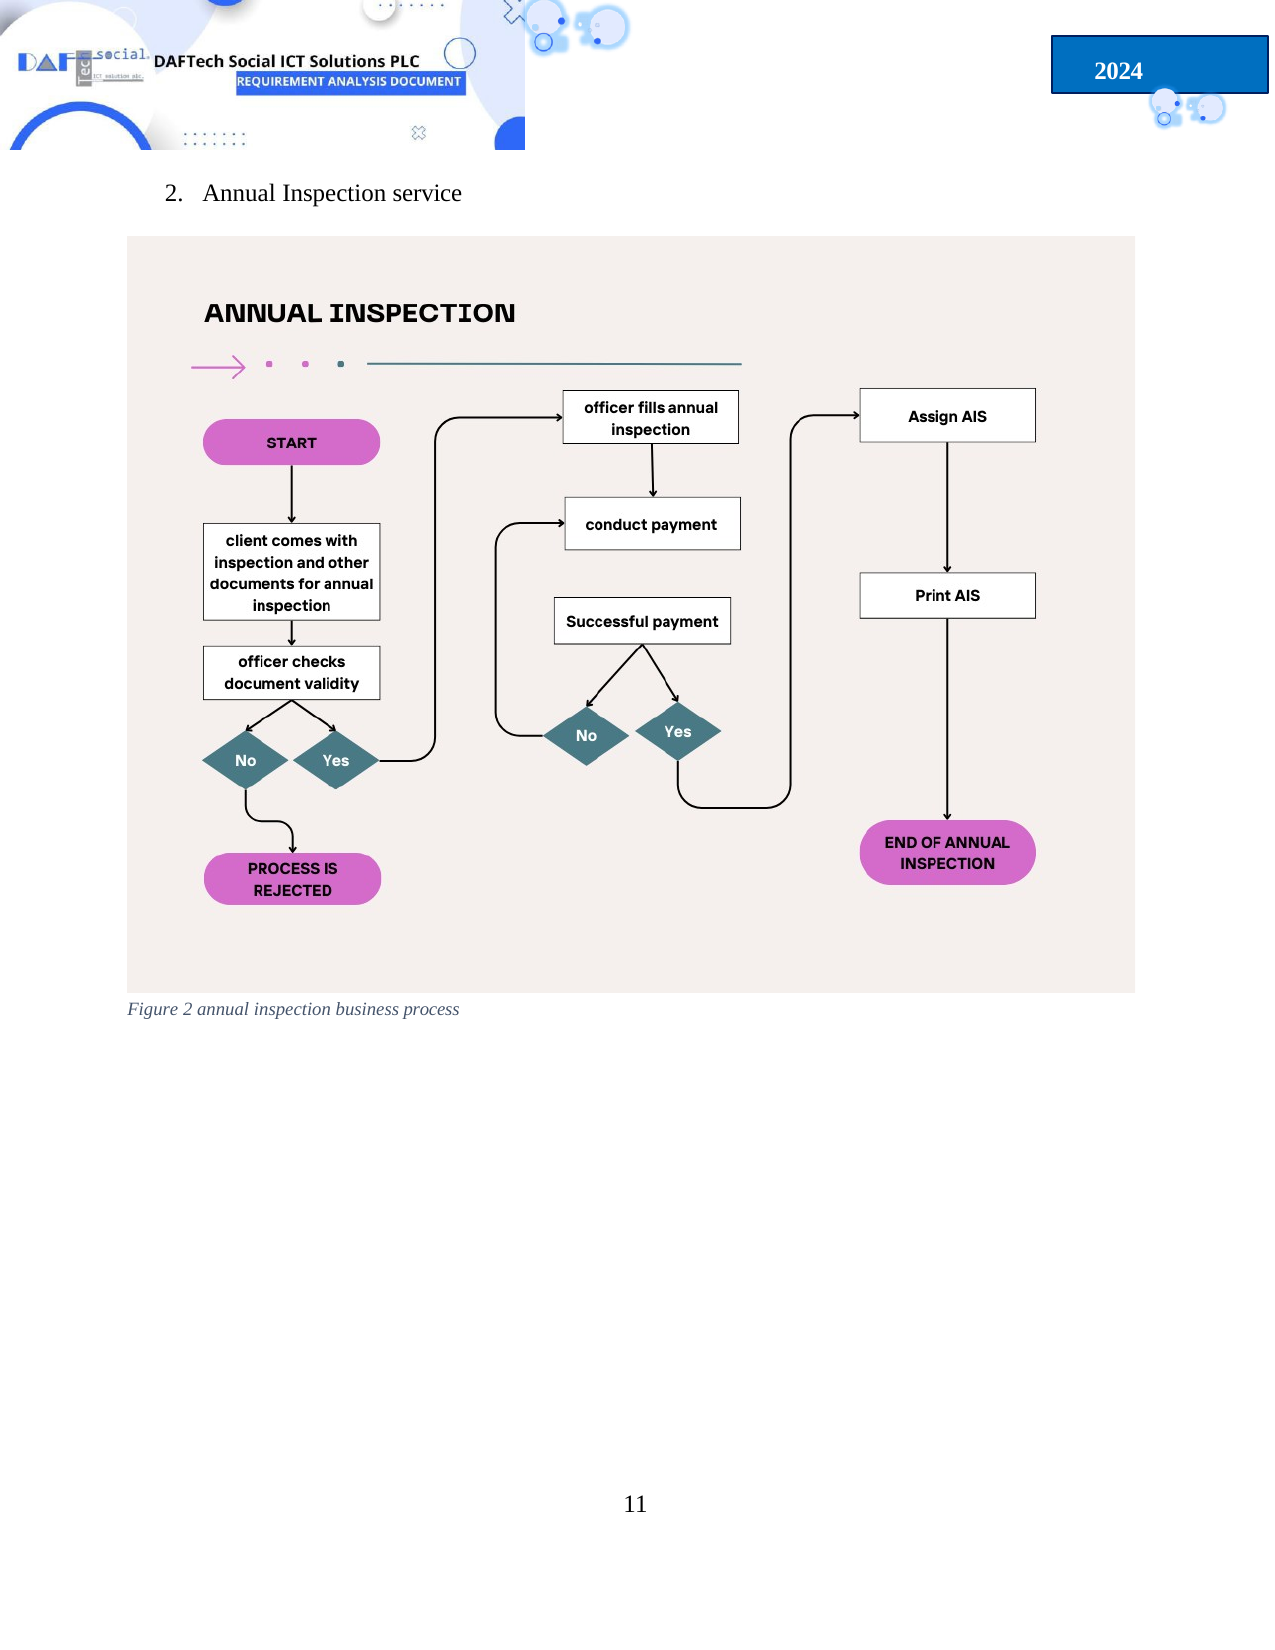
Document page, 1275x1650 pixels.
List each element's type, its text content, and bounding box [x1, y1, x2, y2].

picture [1145, 66, 1229, 151]
picture [0, 0, 634, 150]
list Annual Inspection service [164, 178, 1229, 207]
text Figure 2 annual inspection business process [127, 240, 1229, 1020]
picture [127, 236, 1135, 240]
